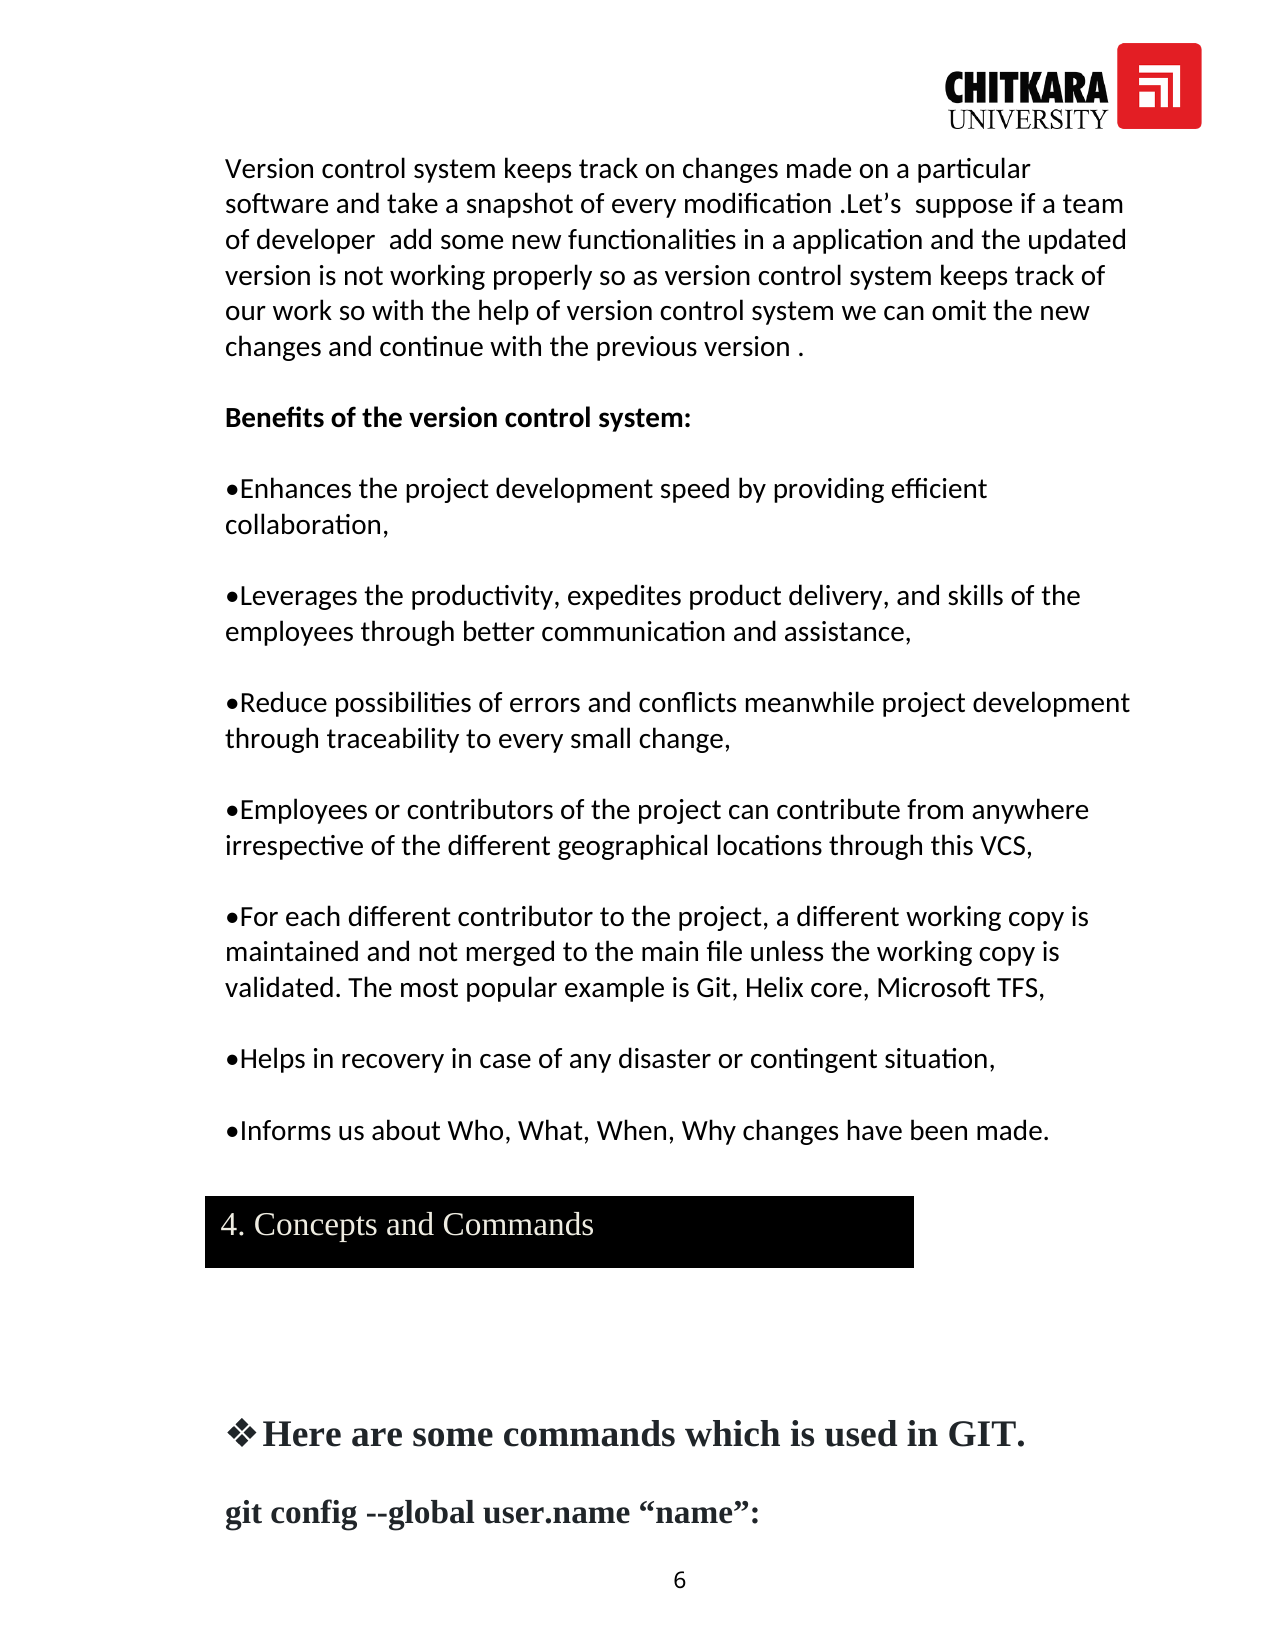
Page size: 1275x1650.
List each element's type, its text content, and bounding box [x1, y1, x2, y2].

text •Employees or contributors of the project can contribute from anywhere irrespective of the different geographical locations through this VCS, [225, 791, 1134, 862]
text •Leverages the productivity, expedites product delivery, and skills of the employees through better communication and assistance, [225, 577, 1134, 648]
text Version control system keeps track on changes made on a particular software and take a snapshot of every modification .Let’s suppose if a team of developer add some new functionalities in a application and the updated version is not working properly so as version control system keeps track of our work so with the help of version control system we can omit the new changes and continue with the previous version . [225, 150, 1134, 363]
text •Informs us about Who, What, When, Why changes have been made. [225, 1112, 1134, 1147]
list Here are some commands which is used in GIT. [225, 1411, 1134, 1454]
text Benefits of the version control system: [225, 399, 1134, 435]
text •Reduce possibilities of errors and conflicts meanwhile project development through traceability to every small change, [225, 684, 1134, 755]
text git config --global user.name “name”: [225, 1492, 1134, 1531]
text •Helps in recovery in case of any disaster or contingent situation, [225, 1040, 1134, 1076]
text •Enhances the project development speed by providing efficient collaboration, [225, 470, 1134, 542]
picture [945, 43, 1202, 129]
text •For each different contributor to the project, a different working copy is maintained and not merged to the main file unless the working copy is validated. The most popular example is Git, Helix core, Microsoft TFS, [225, 898, 1134, 1005]
